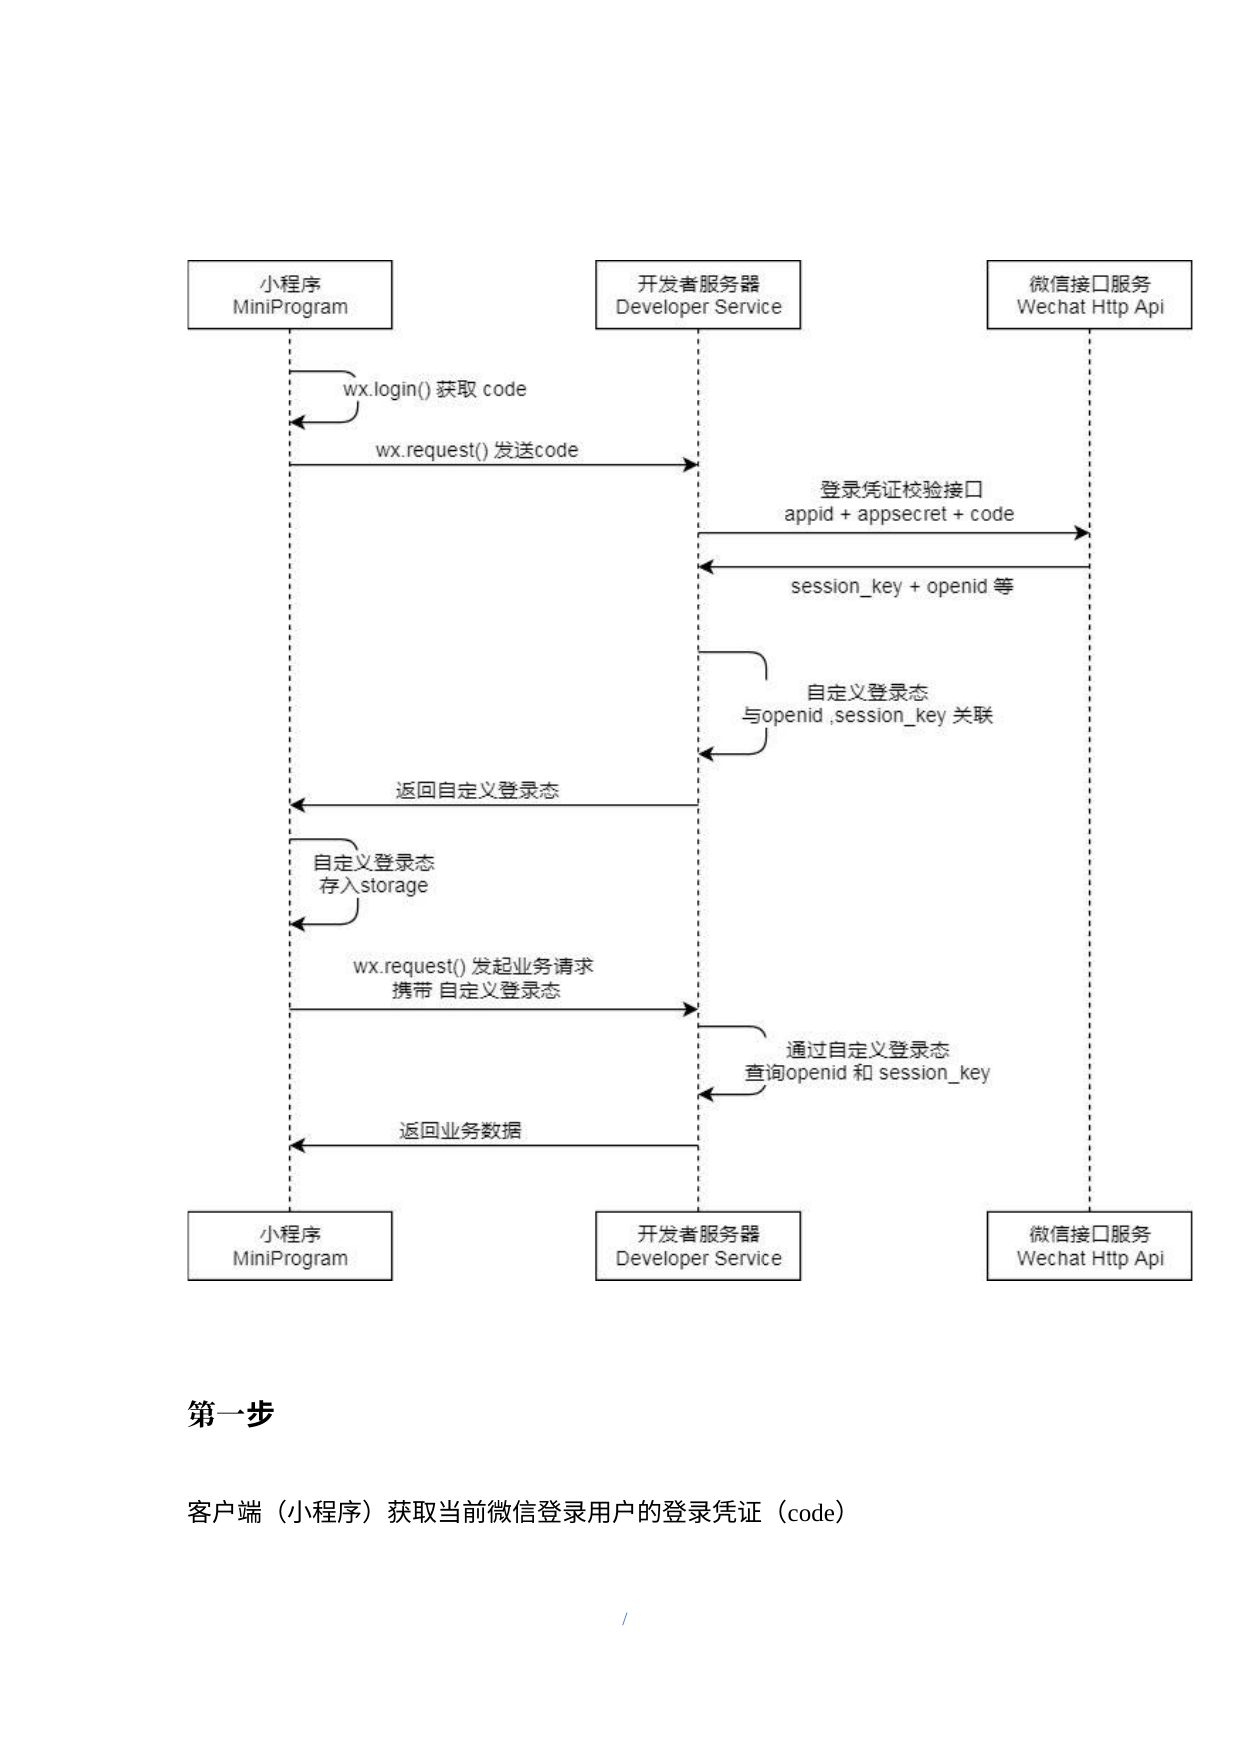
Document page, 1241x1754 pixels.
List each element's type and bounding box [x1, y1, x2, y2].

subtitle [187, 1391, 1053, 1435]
picture [187, 260, 1194, 1281]
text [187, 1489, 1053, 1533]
